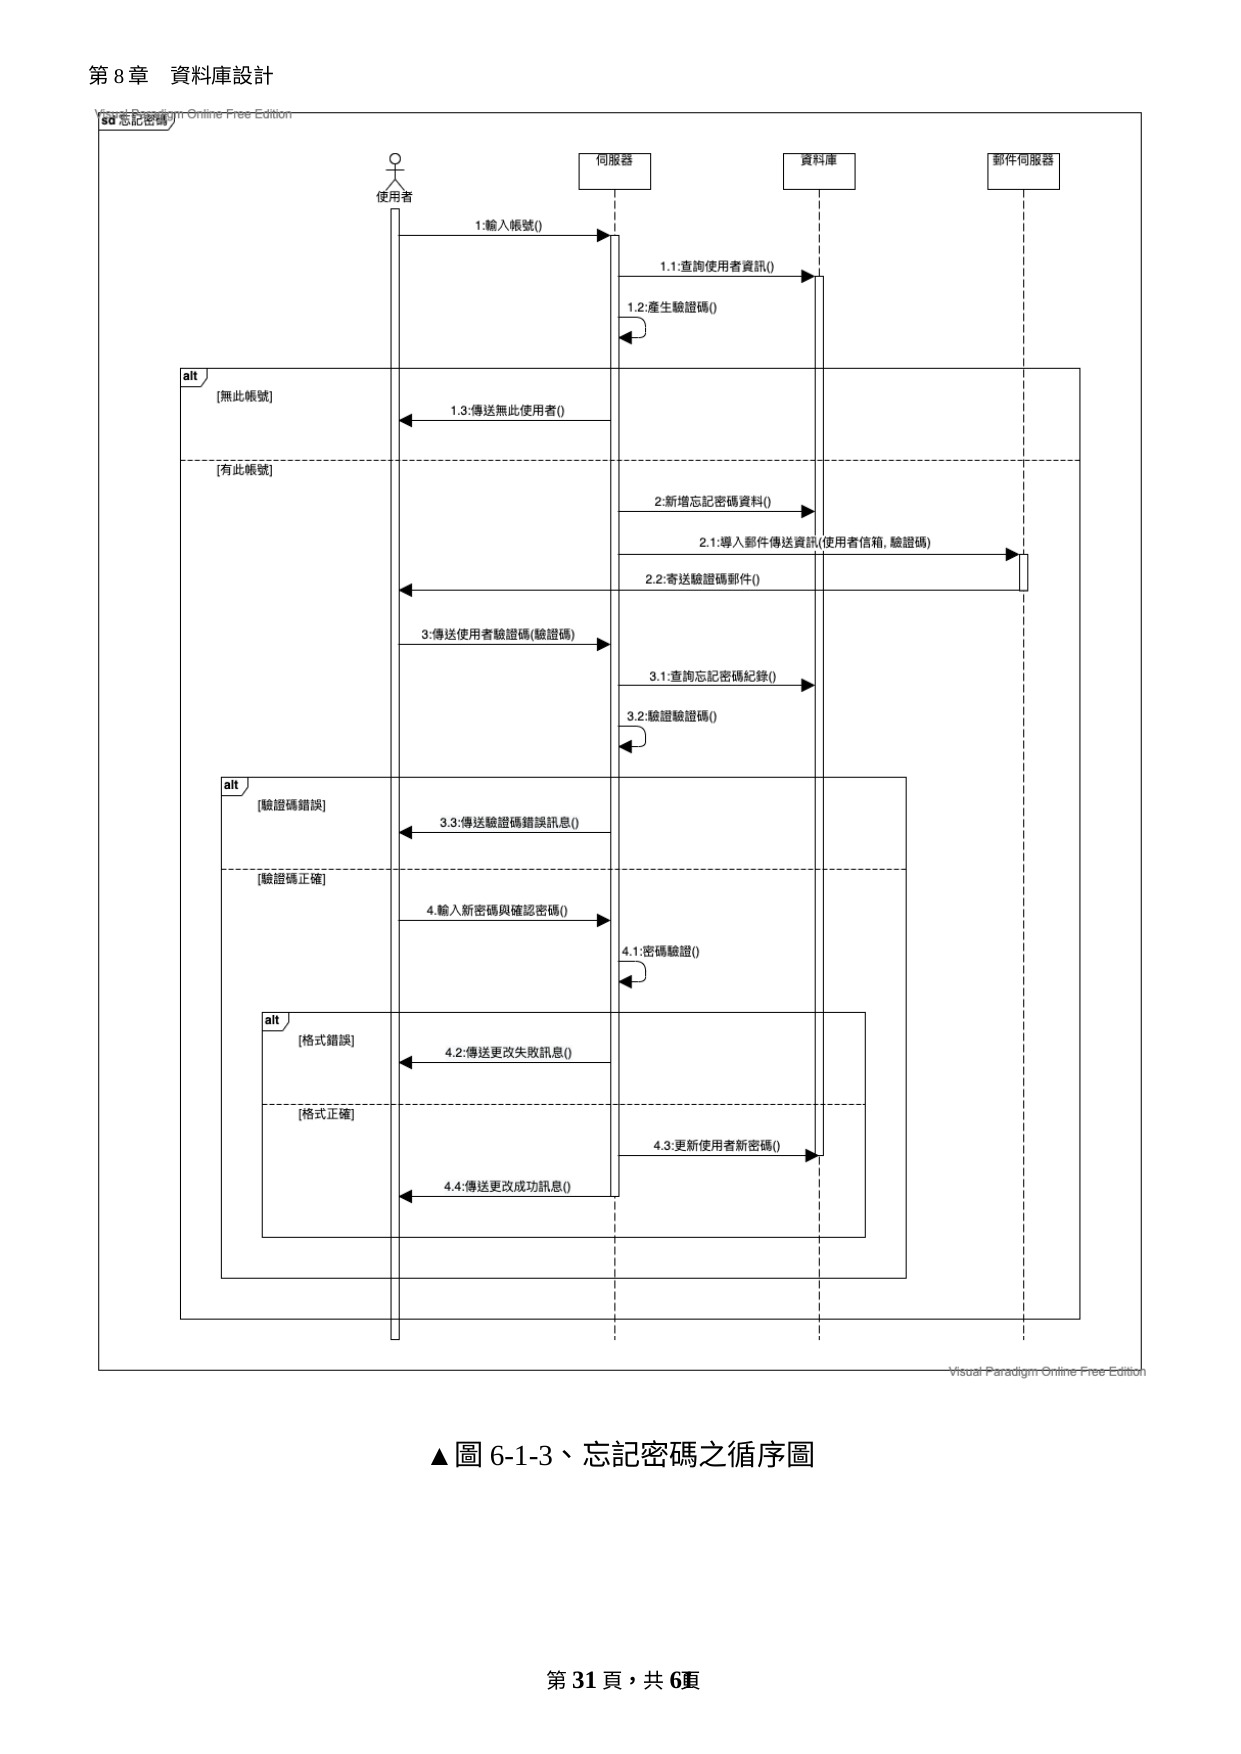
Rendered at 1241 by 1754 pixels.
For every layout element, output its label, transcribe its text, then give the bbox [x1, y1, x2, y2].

picture [88, 103, 1152, 1381]
